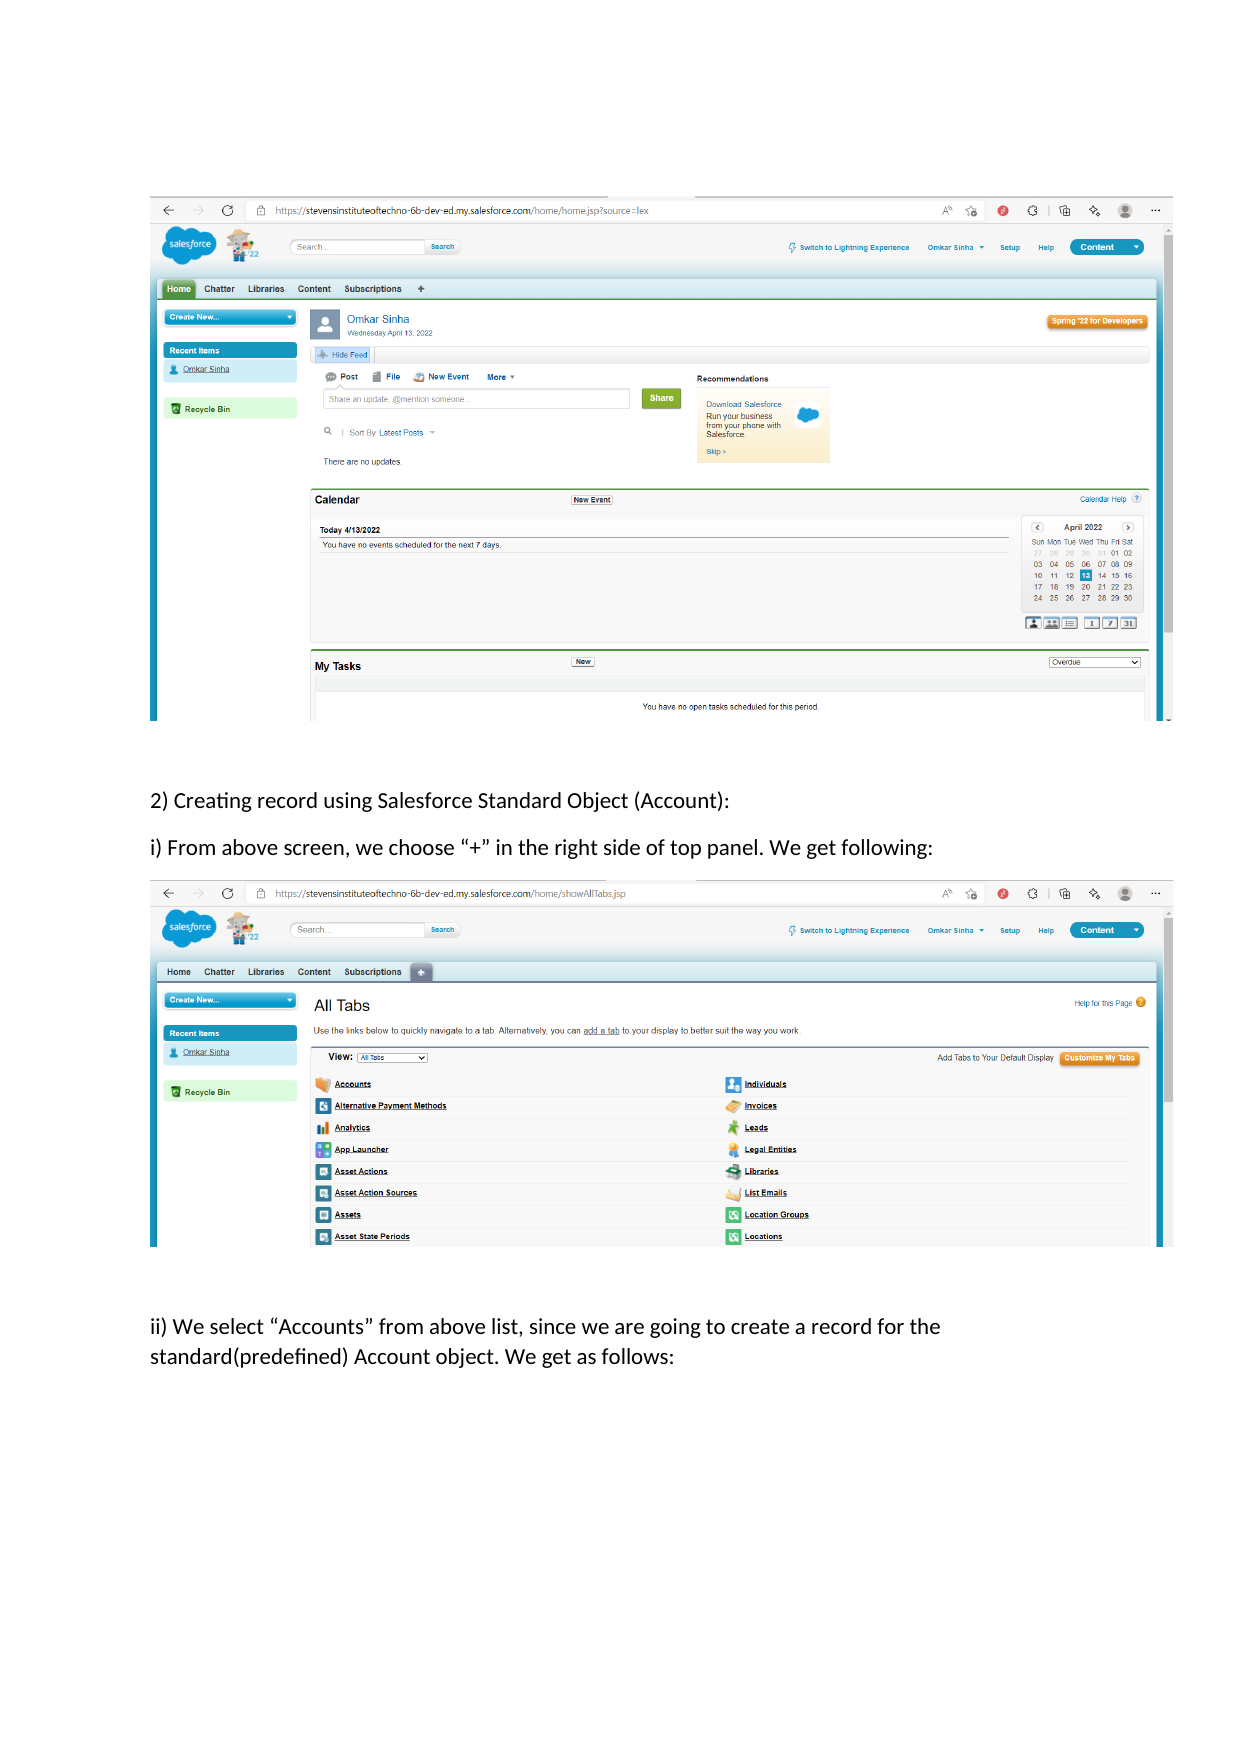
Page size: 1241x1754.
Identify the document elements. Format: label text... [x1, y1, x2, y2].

picture [150, 880, 1174, 1247]
picture [150, 196, 1173, 721]
text 2) Creating record using Salesforce Standard Object (Account): [150, 786, 1090, 814]
text i) From above screen, we choose “+” in the right side of top panel. We get following: [150, 833, 1090, 861]
text ii) We select “Accounts” from above list, since we are going to create a record for the standard(predefined) Account object. We get as follows: [150, 1312, 1090, 1370]
